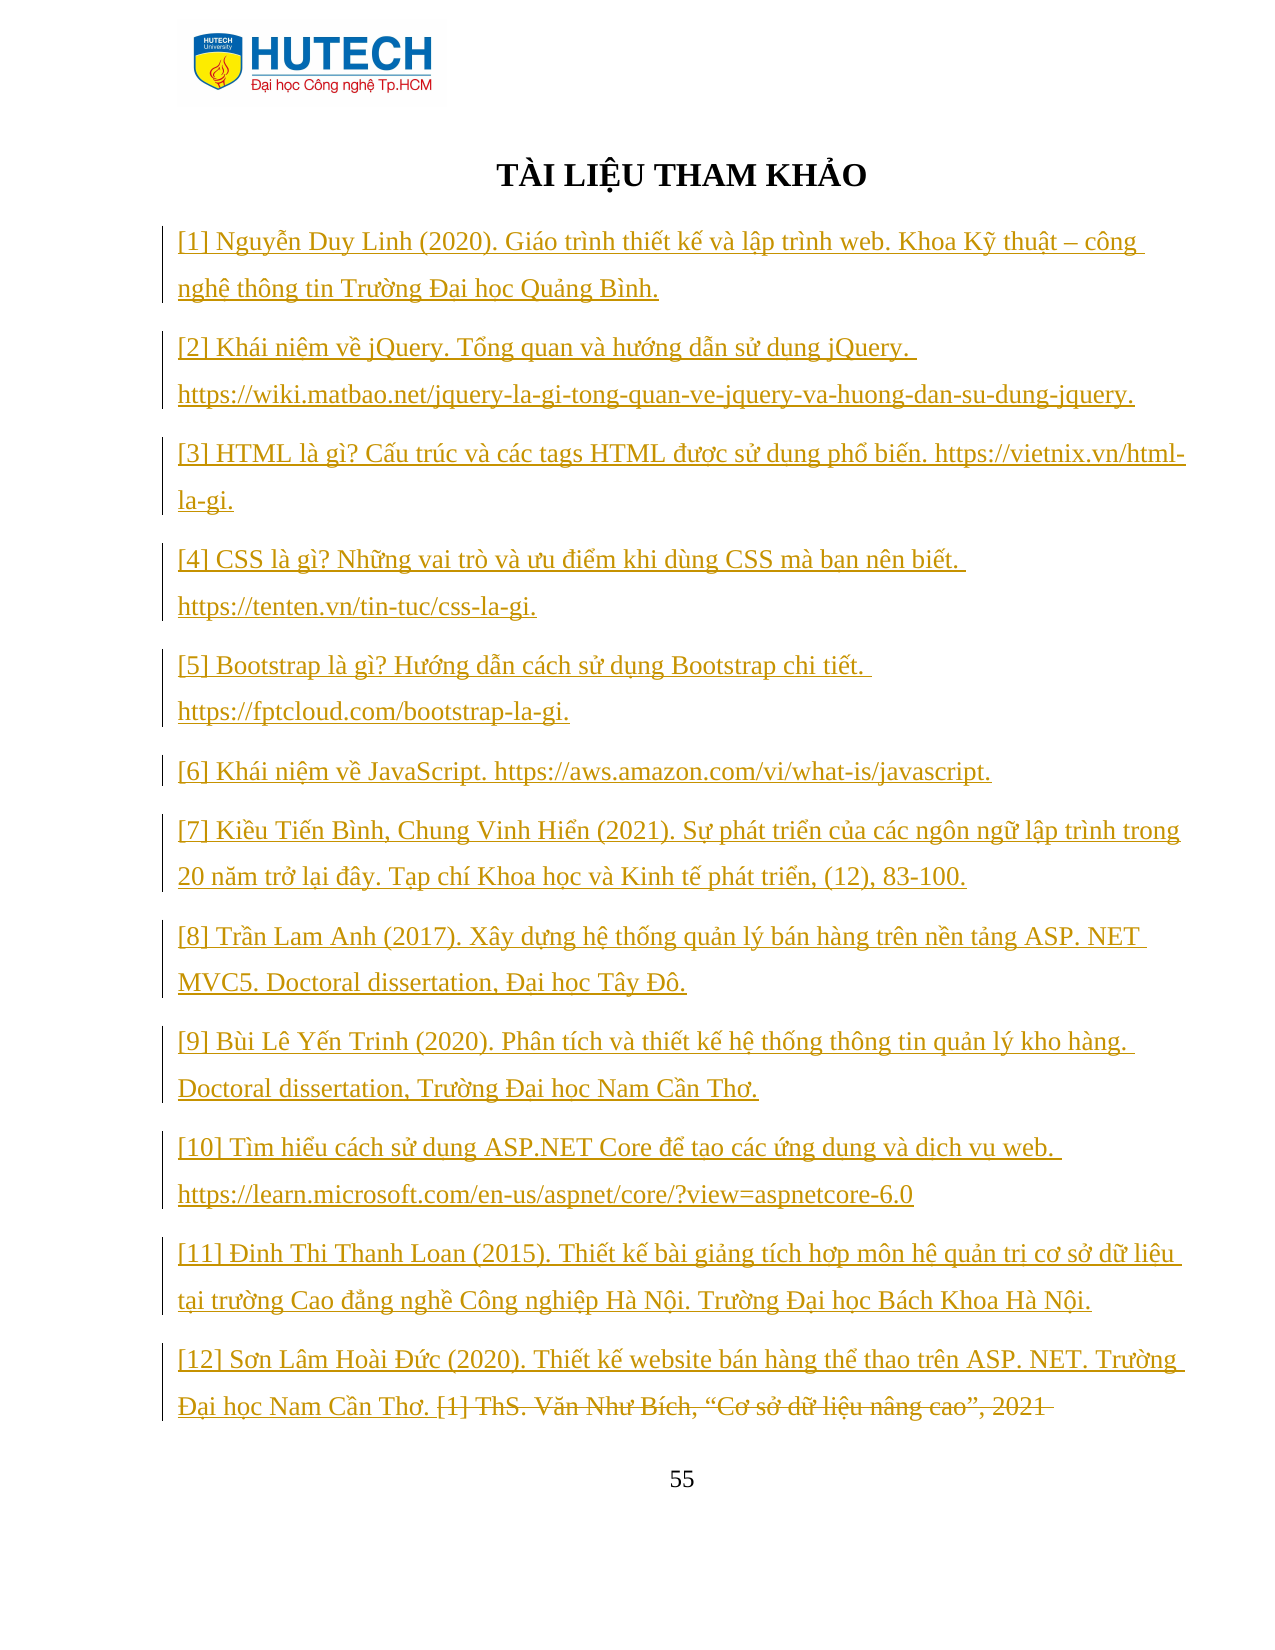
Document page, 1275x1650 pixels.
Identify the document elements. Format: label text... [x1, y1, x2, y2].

picture [177, 19, 448, 107]
text TÀI LIỆU THAM KHẢO [177, 156, 1186, 194]
